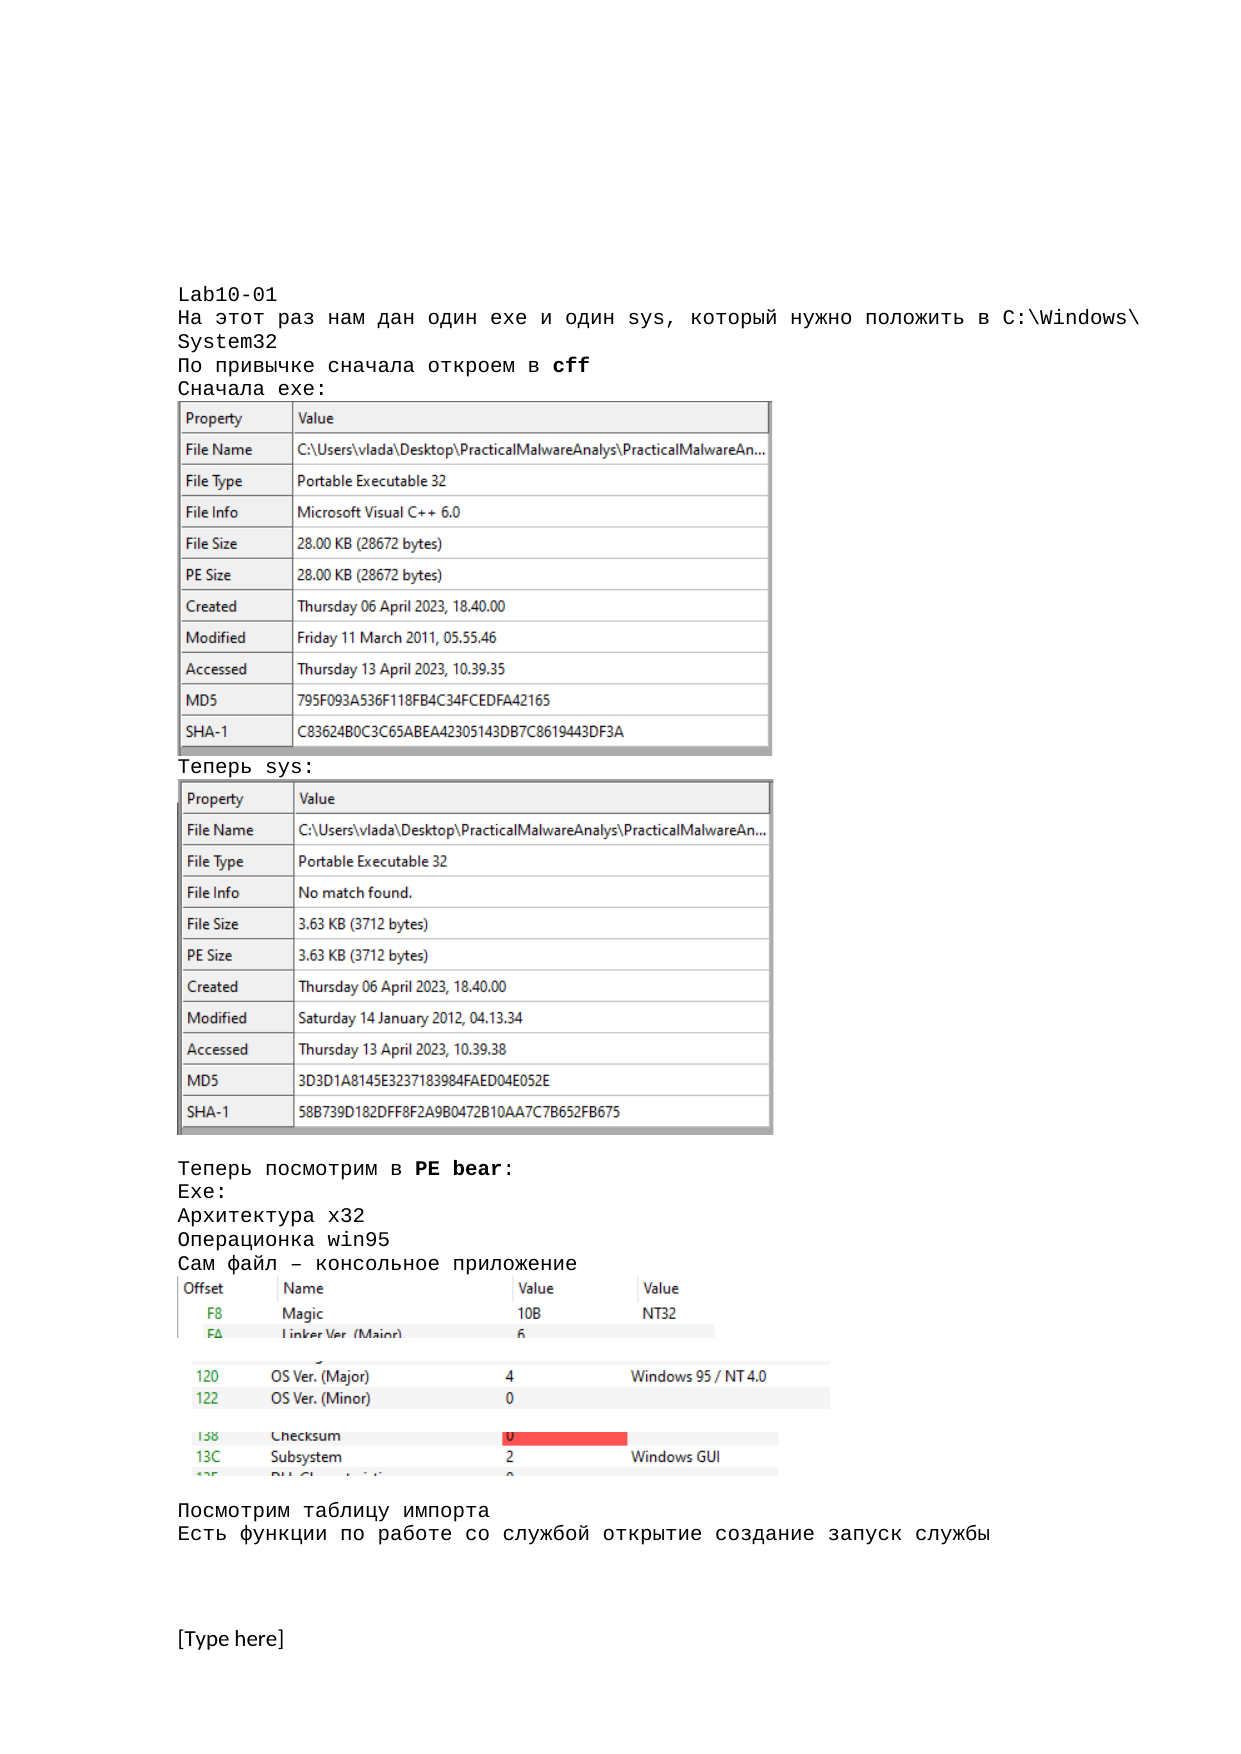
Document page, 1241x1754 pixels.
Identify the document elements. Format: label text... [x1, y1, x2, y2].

text Посмотрим таблицу импорта [177, 1499, 1152, 1523]
text Есть функции по работе со службой открытие создание запуск службы [177, 1523, 1152, 1547]
text Сам файл – консольное приложение [177, 1252, 1152, 1276]
picture [177, 1276, 715, 1338]
text На этот раз нам дан один exe и один sys, который нужно положить в C:\Windows\System32 [177, 307, 1152, 354]
picture [177, 1361, 830, 1409]
text По привычке сначала откроем в cff [177, 354, 1152, 378]
text Теперь sys: [177, 756, 1152, 779]
text Теперь посмотрим в PE bear: [177, 1158, 1152, 1182]
picture [177, 401, 773, 756]
text Архитектура x32 [177, 1205, 1152, 1229]
text Сначала exe: [177, 378, 1152, 402]
text Lab10-01 [177, 284, 1152, 307]
picture [177, 1432, 779, 1476]
text Exe: [177, 1182, 1152, 1205]
text Операционка win95 [177, 1229, 1152, 1252]
picture [177, 779, 774, 1135]
